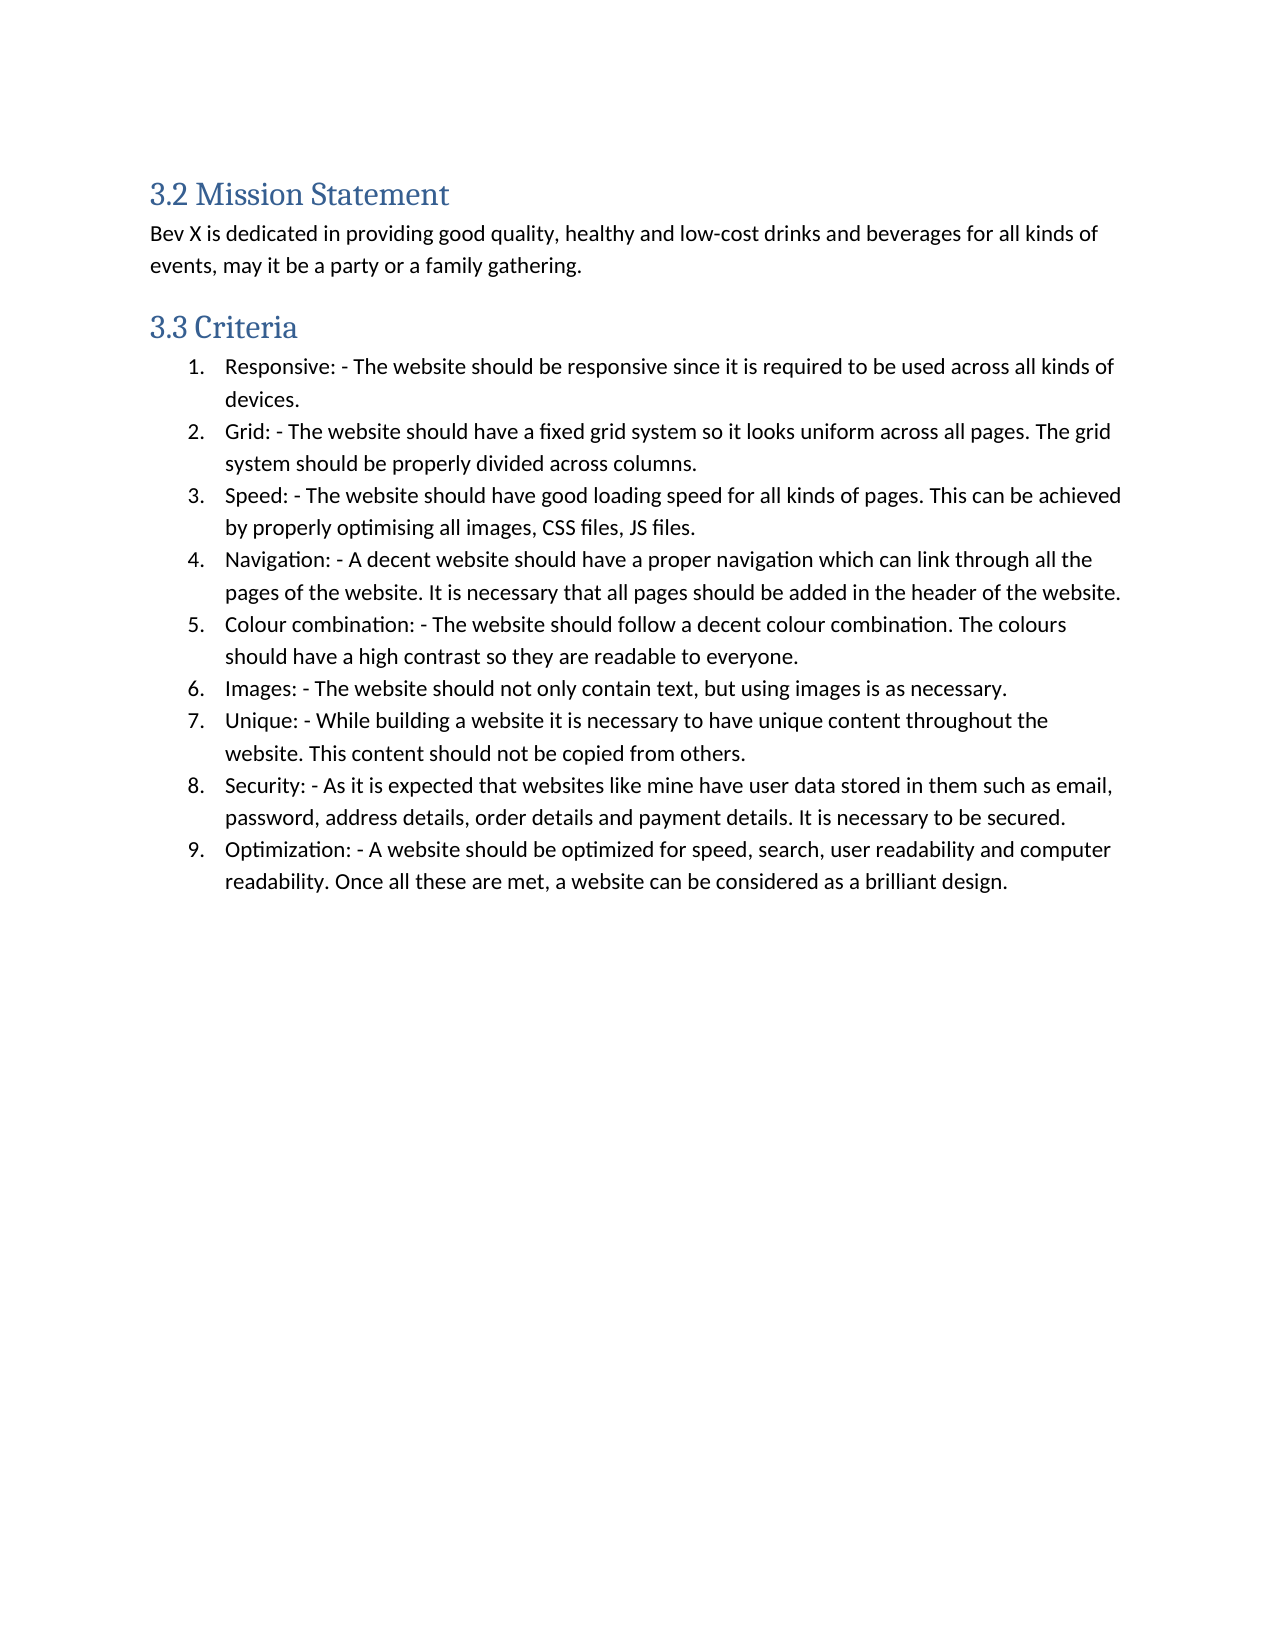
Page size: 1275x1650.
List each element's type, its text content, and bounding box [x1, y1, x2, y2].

list Unique: - While building a website it is necessary to have unique content throughout the website. This content should not be copied from others. [187, 707, 1125, 767]
list Colour combination: - The website should follow a decent colour combination. The colours should have a high contrast so they are readable to everyone. [187, 610, 1125, 670]
subtitle 3.3 Criteria [150, 308, 1125, 347]
subtitle 3.2 Mission Statement [150, 175, 1125, 213]
list Navigation: - A decent website should have a proper navigation which can link through all the pages of the website. It is necessary that all pages should be added in the header of the website. [187, 546, 1125, 606]
list Grid: - The website should have a fixed grid system so it looks uniform across all pages. The grid system should be properly divided across columns. [187, 417, 1125, 477]
list Security: - As it is expected that websites like mine have user data stored in them such as email, password, address details, order details and payment details. It is necessary to be secured. [187, 771, 1125, 831]
list Responsive: - The website should be responsive since it is required to be used across all kinds of devices. [187, 352, 1125, 413]
list Speed: - The website should have good loading speed for all kinds of pages. This can be achieved by properly optimising all images, CSS files, JS files. [187, 481, 1125, 541]
text Bev X is dedicated in providing good quality, healthy and low-cost drinks and beverages for all kinds of events, may it be a party or a family gathering. [150, 219, 1125, 279]
list Optimization: - A website should be optimized for speed, search, user readability and computer readability. Once all these are met, a website can be considered as a brilliant design. [187, 835, 1125, 896]
list Images: - The website should not only contain text, but using images is as necessary. [187, 674, 1125, 702]
